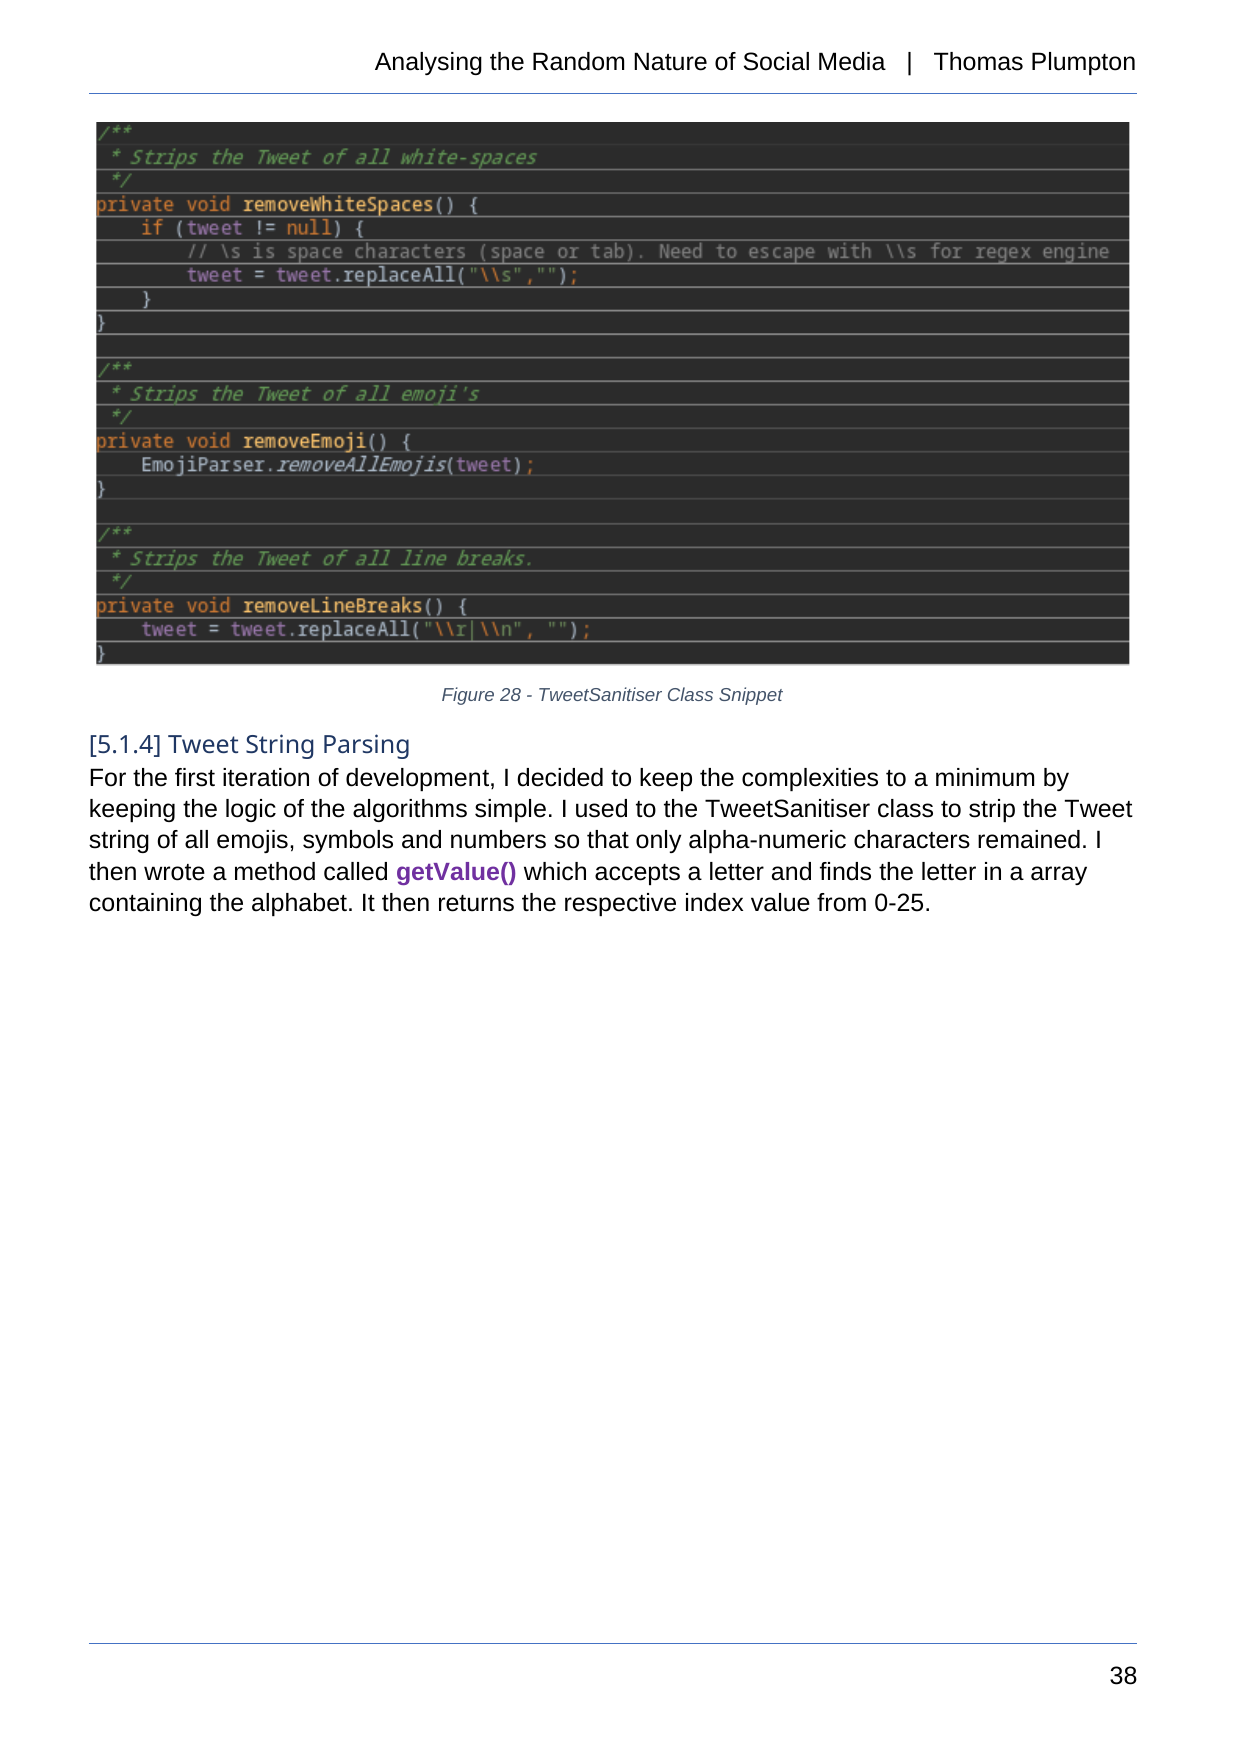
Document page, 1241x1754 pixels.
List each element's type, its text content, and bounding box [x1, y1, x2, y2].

text For the first iteration of development, I decided to keep the complexities to a minimum by keeping the logic of the algorithms simple. I used to the TweetSanitiser class to strip the Tweet string of all emojis, symbols and numbers so that only alpha-numeric characters remained. I then wrote a method called getValue() which accepts a letter and finds the letter in a array containing the alphabet. It then returns the respective index value from 0-25. [89, 763, 1137, 916]
subtitle [5.1.4] Tweet String Parsing [89, 727, 1137, 761]
